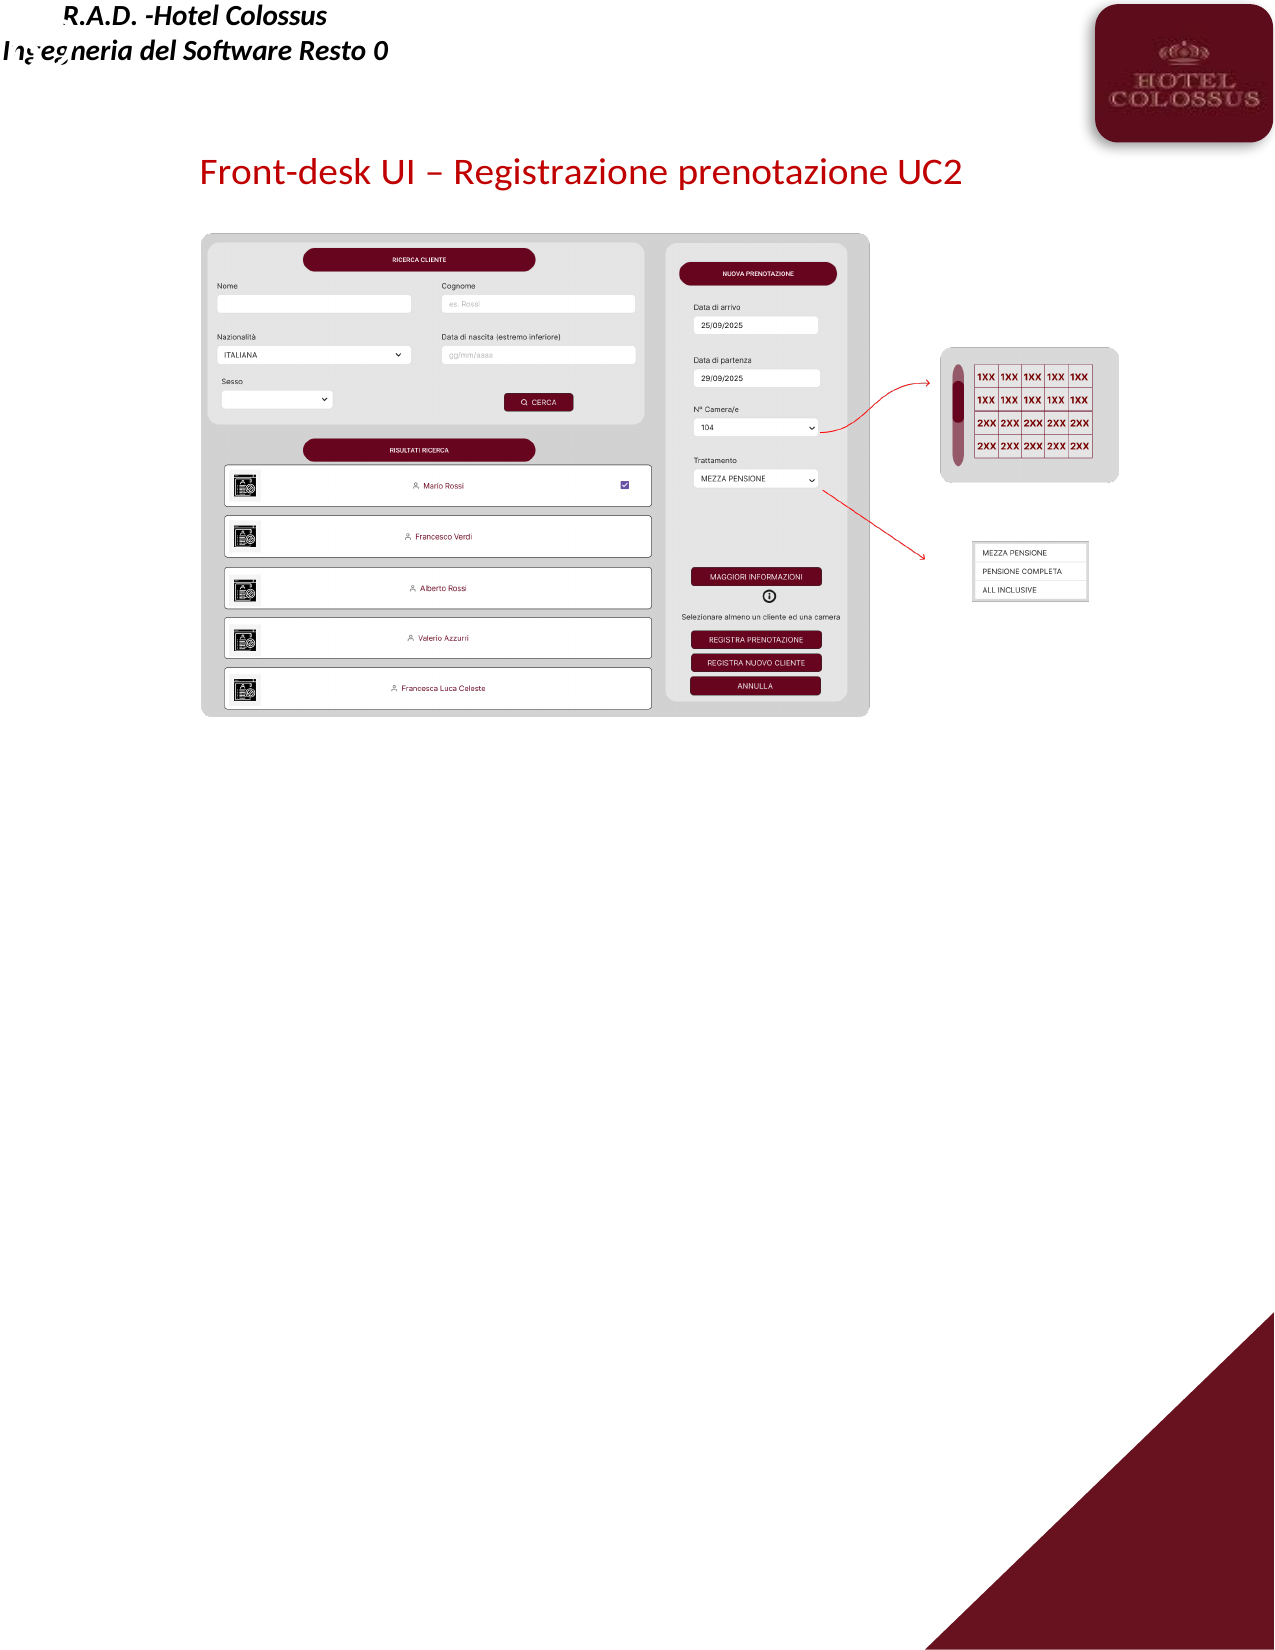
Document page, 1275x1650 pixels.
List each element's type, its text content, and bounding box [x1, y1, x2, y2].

picture [199, 195, 1166, 755]
subtitle Front-desk UI – Registrazione prenotazione UC2 [199, 148, 1275, 194]
picture [1095, 4, 1274, 143]
